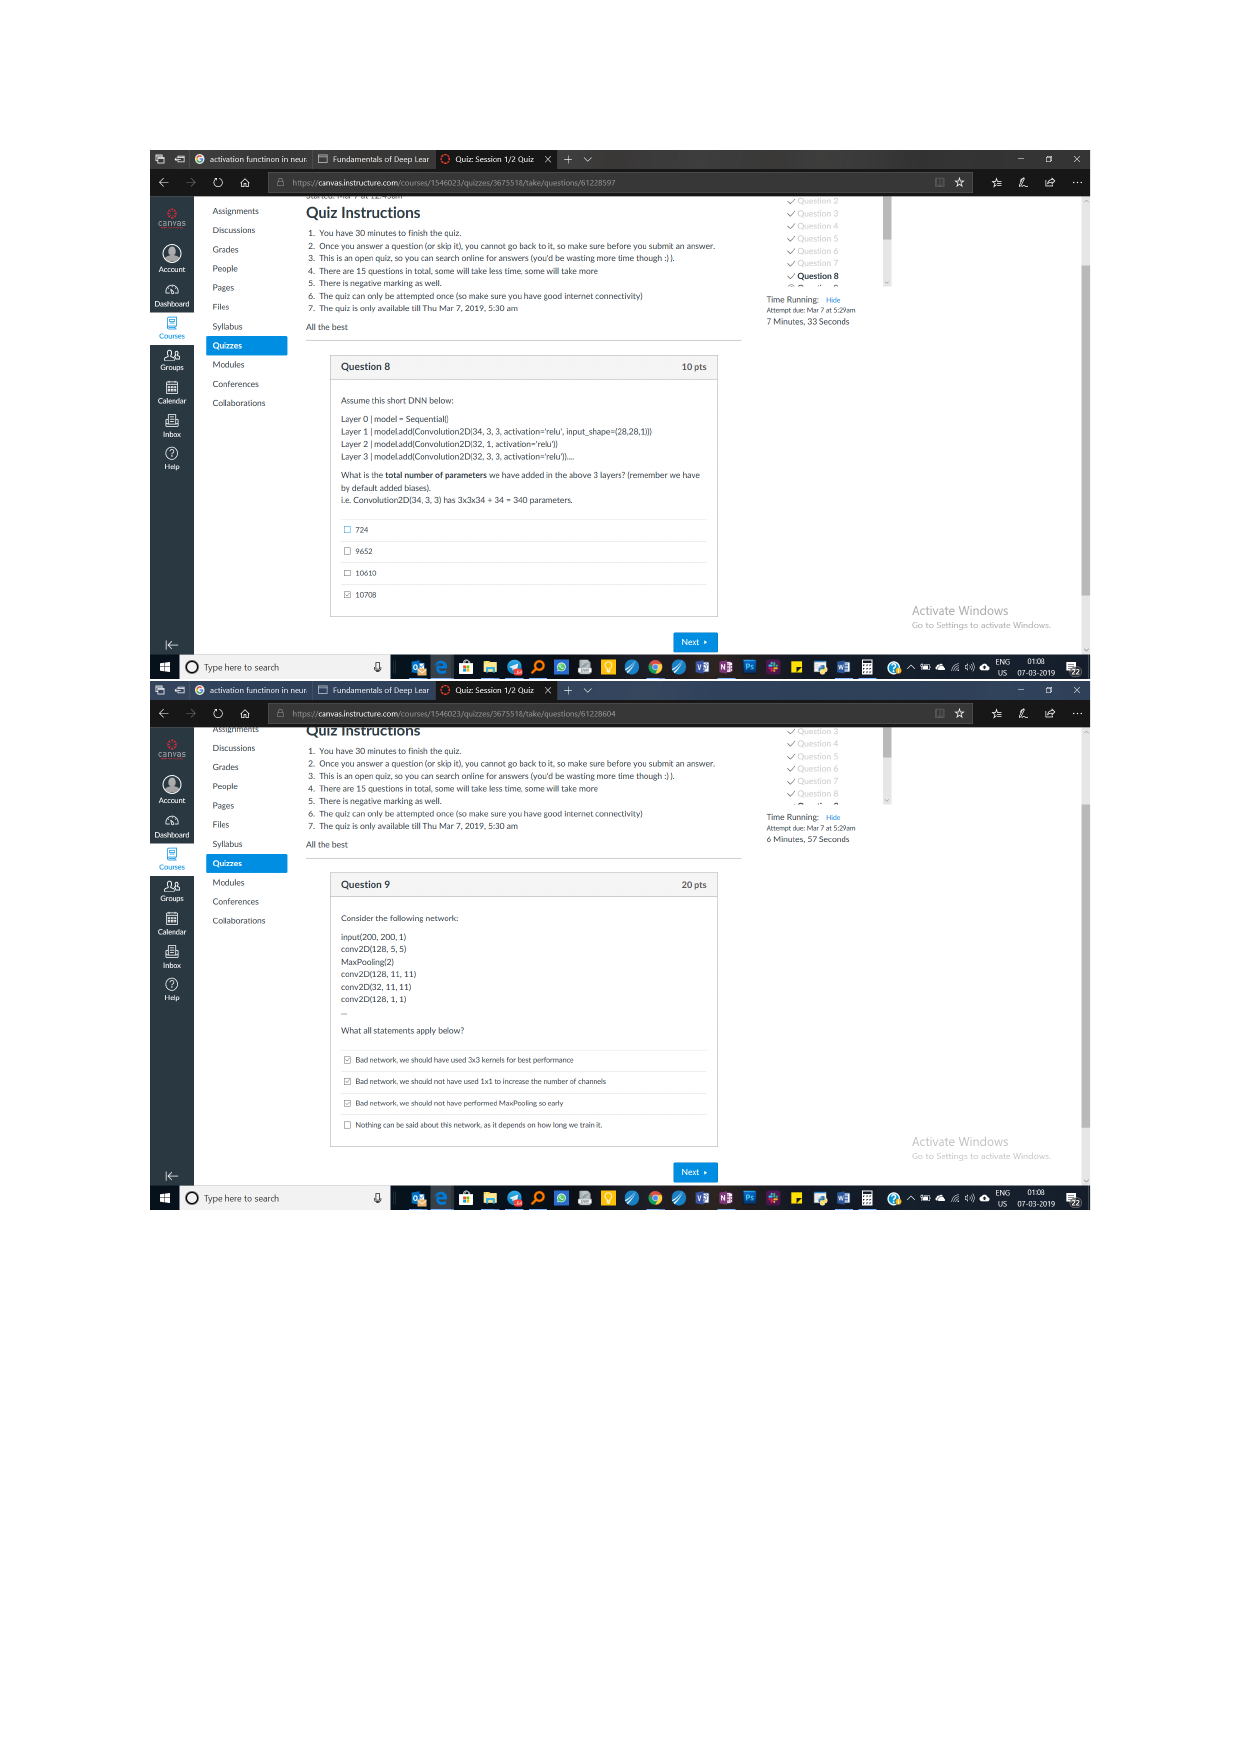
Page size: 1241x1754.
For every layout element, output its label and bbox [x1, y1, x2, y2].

picture [150, 681, 1091, 1210]
picture [150, 150, 1091, 679]
